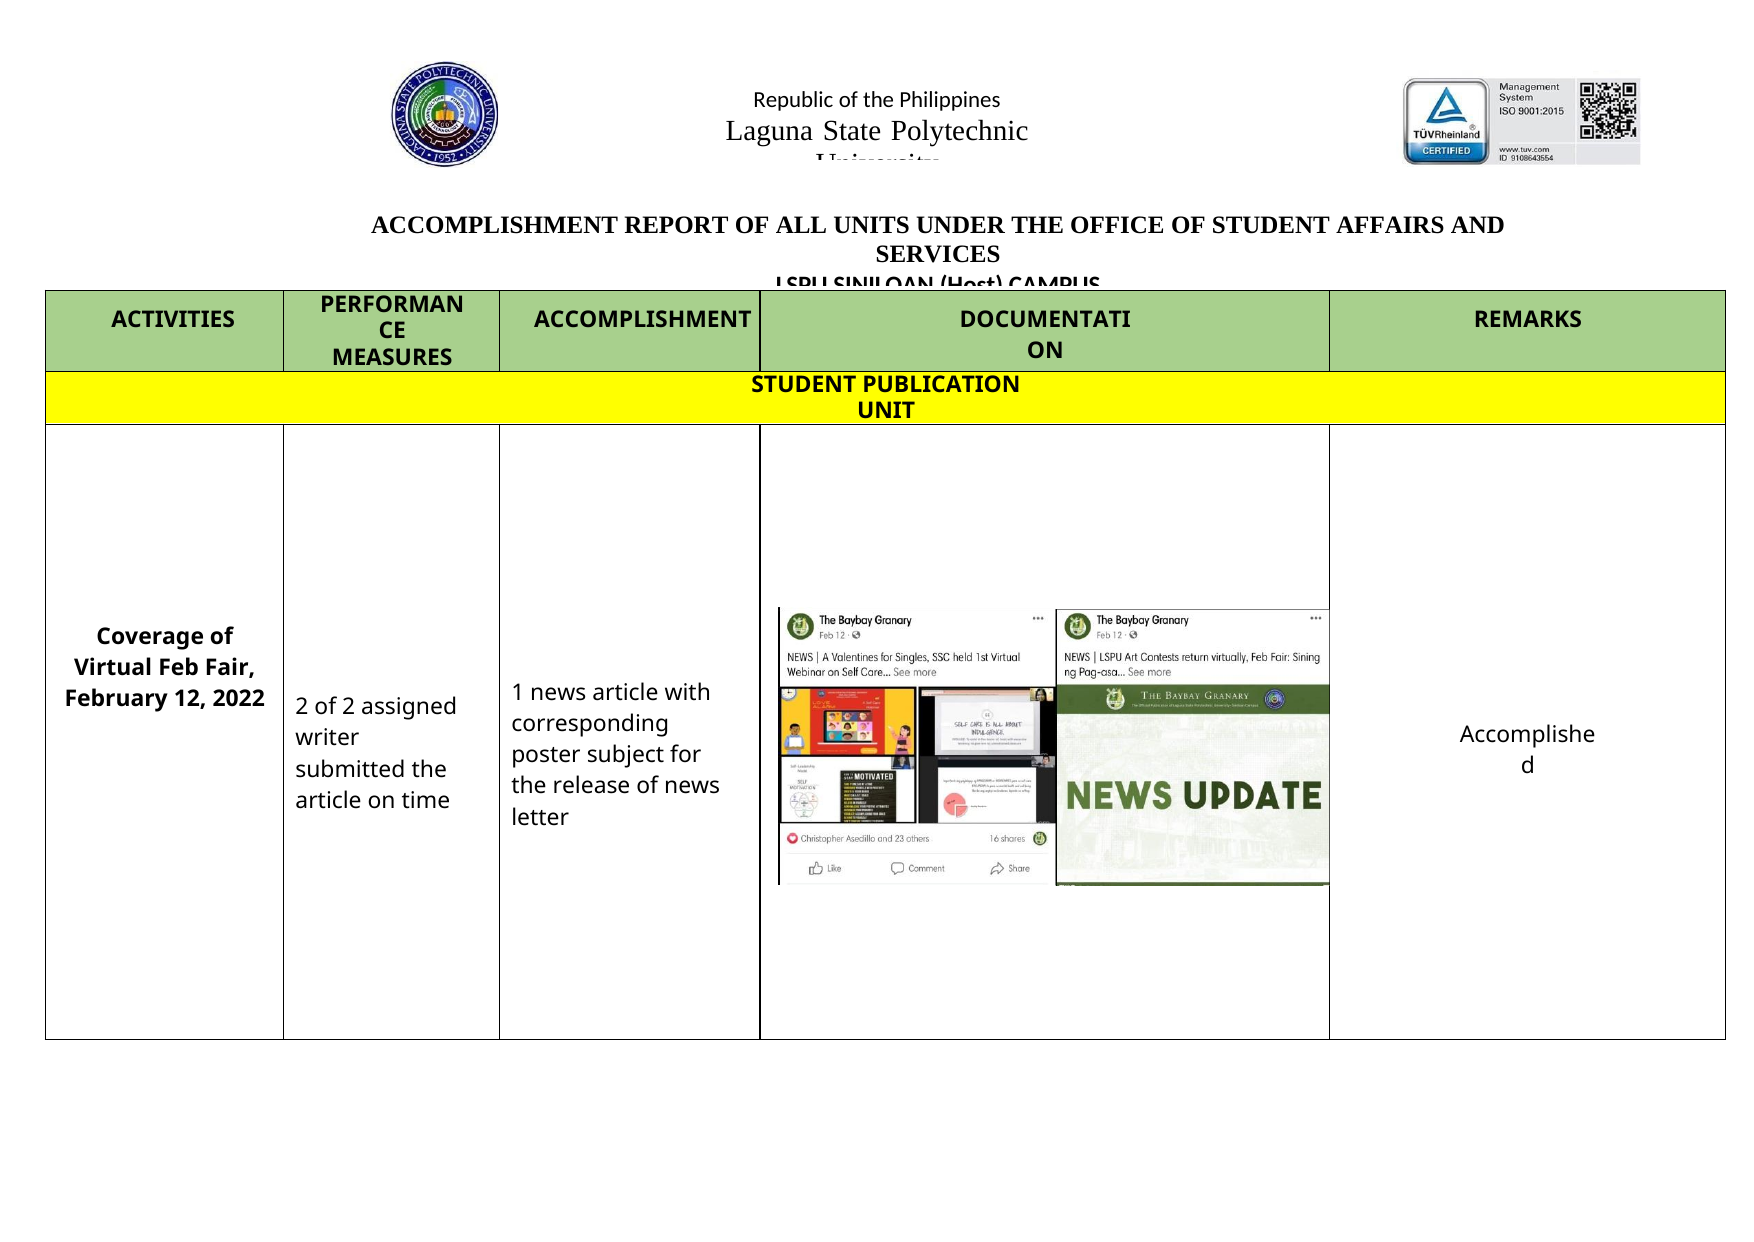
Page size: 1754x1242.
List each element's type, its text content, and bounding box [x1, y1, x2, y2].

table_cell 1 news article with corresponding poster subject for the release of news letter [500, 425, 759, 1039]
picture [389, 61, 499, 168]
table_cell STUDENT PUBLICATION UNIT [46, 372, 1725, 423]
table_cell 2 of 2 assigned writer submitted the article on time [284, 425, 499, 1039]
picture [1396, 70, 1642, 167]
table_header ACCOMPLISHMENT [500, 291, 759, 371]
table_header REMARKS [1330, 291, 1725, 371]
table_header PERFORMANCE MEASURES [284, 291, 499, 371]
table_cell Accomplished [1330, 425, 1725, 1039]
picture [778, 607, 1330, 886]
table_cell [761, 425, 1329, 1039]
table_header ACTIVITIES [46, 291, 283, 371]
table_header DOCUMENTATION [761, 291, 1329, 371]
table_cell Coverage of Virtual Feb Fair, February 12, 2022 [46, 425, 283, 1039]
